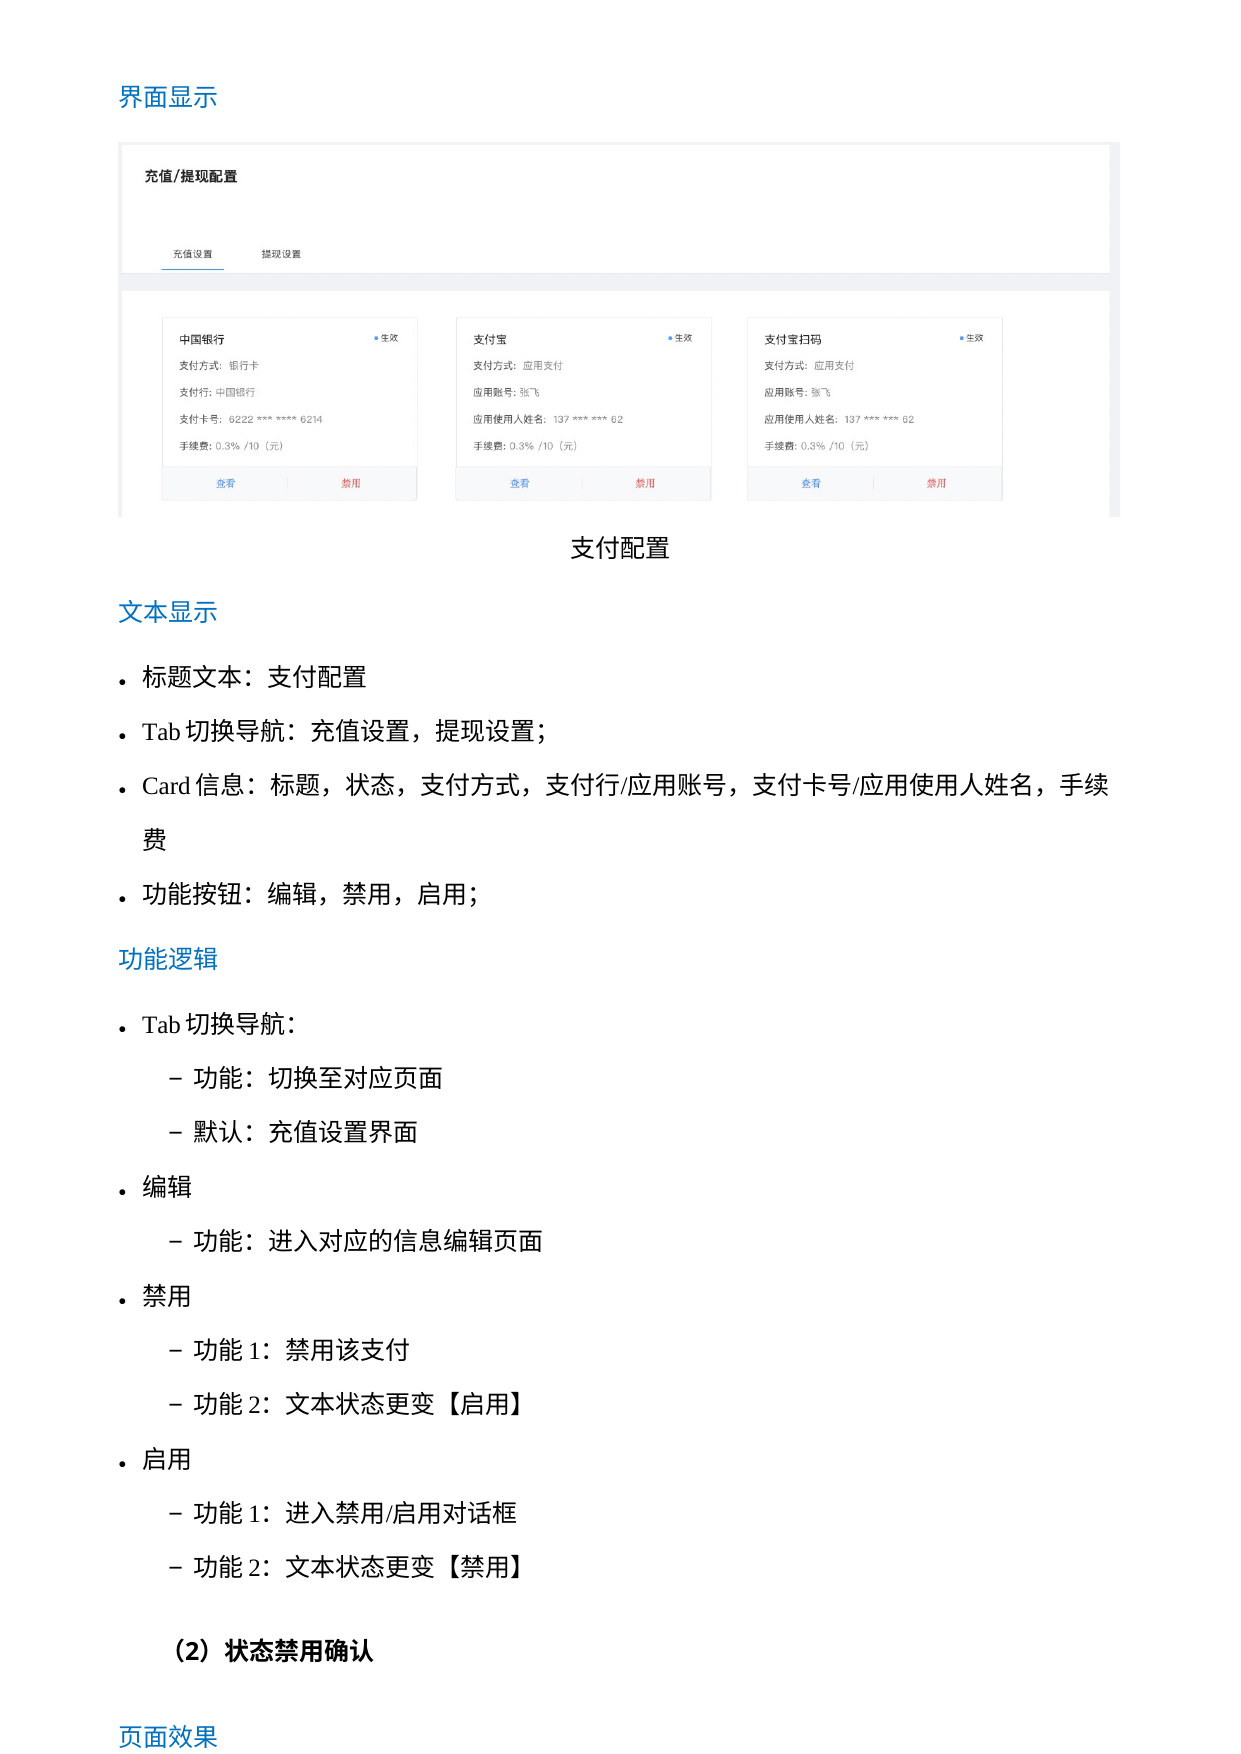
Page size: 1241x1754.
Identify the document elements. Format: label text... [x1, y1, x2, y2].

text 功能：切换至对应页面 [118, 1058, 1122, 1095]
text 启用 [118, 1439, 1122, 1475]
text 功能1：进入禁用/启用对话框 [118, 1493, 1122, 1530]
text Tab切换导航： [118, 1004, 1122, 1040]
text 功能：进入对应的信息编辑页面 [118, 1222, 1122, 1258]
text 页面效果 [118, 1718, 1122, 1754]
text 界面显示 [118, 77, 1122, 114]
text 支付配置 [118, 531, 1122, 565]
text 默认：充值设置界面 [118, 1113, 1122, 1149]
text Tab切换导航：充值设置，提现设置； [118, 711, 1122, 748]
text 功能1：禁用该支付 [118, 1330, 1122, 1367]
text 功能逻辑 [118, 939, 1122, 976]
text 标题文本：支付配置 [118, 657, 1122, 693]
text 功能2：文本状态更变【启用】 [118, 1385, 1122, 1421]
text 功能2：文本状态更变【禁用】 [118, 1548, 1122, 1584]
picture [118, 142, 1121, 517]
text 编辑 [118, 1167, 1122, 1203]
text 禁用 [118, 1276, 1122, 1312]
subtitle 状态禁用确认 [118, 1631, 1122, 1668]
text Card信息：标题，状态，支付方式，支付行/应用账号，支付卡号/应用使用人姓名，手续费 [118, 766, 1122, 856]
text 功能按钮：编辑，禁用，启用； [118, 874, 1122, 911]
text 文本显示 [118, 592, 1122, 628]
